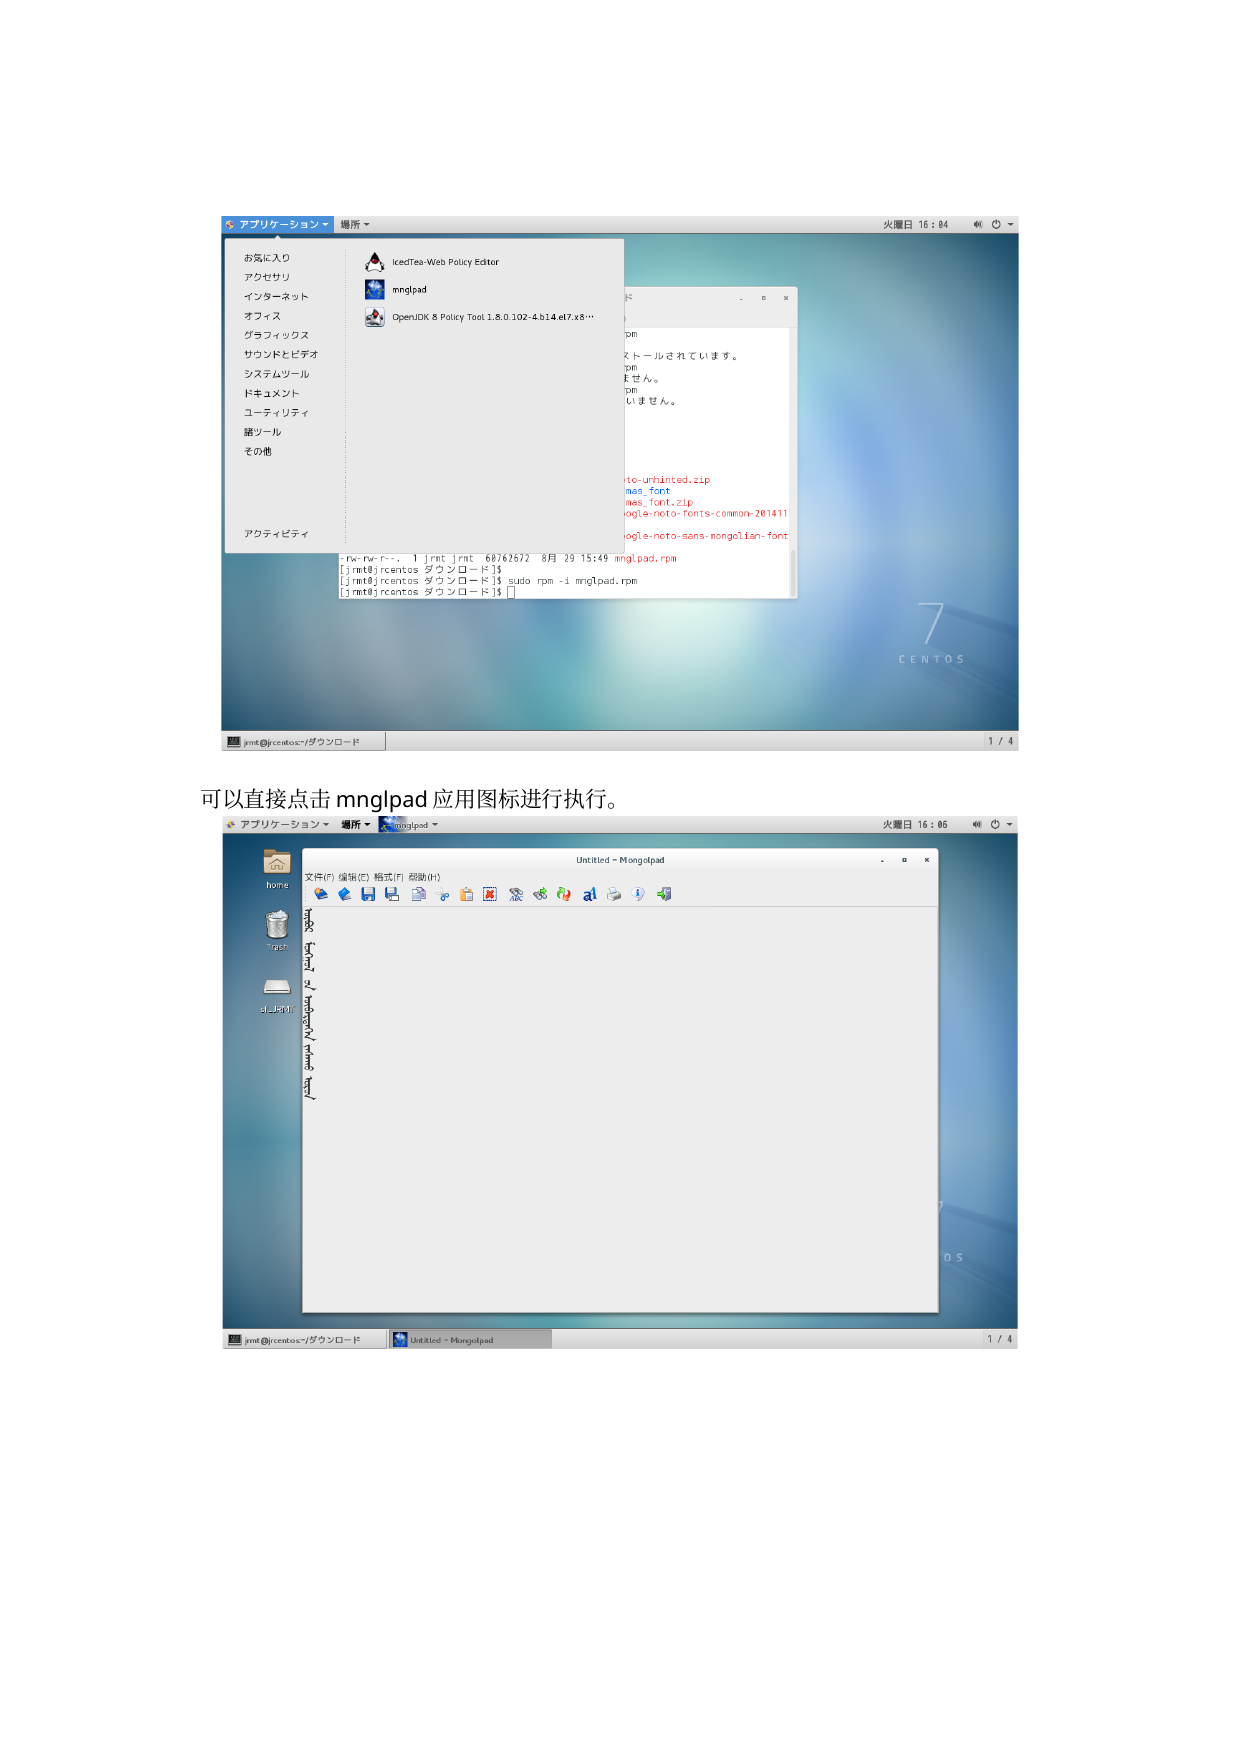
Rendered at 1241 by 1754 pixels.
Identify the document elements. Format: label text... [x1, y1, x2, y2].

text 可以直接点击mnglpad应用图标进行执行。 [177, 779, 1063, 817]
picture [222, 816, 1018, 1349]
picture [221, 216, 1019, 751]
